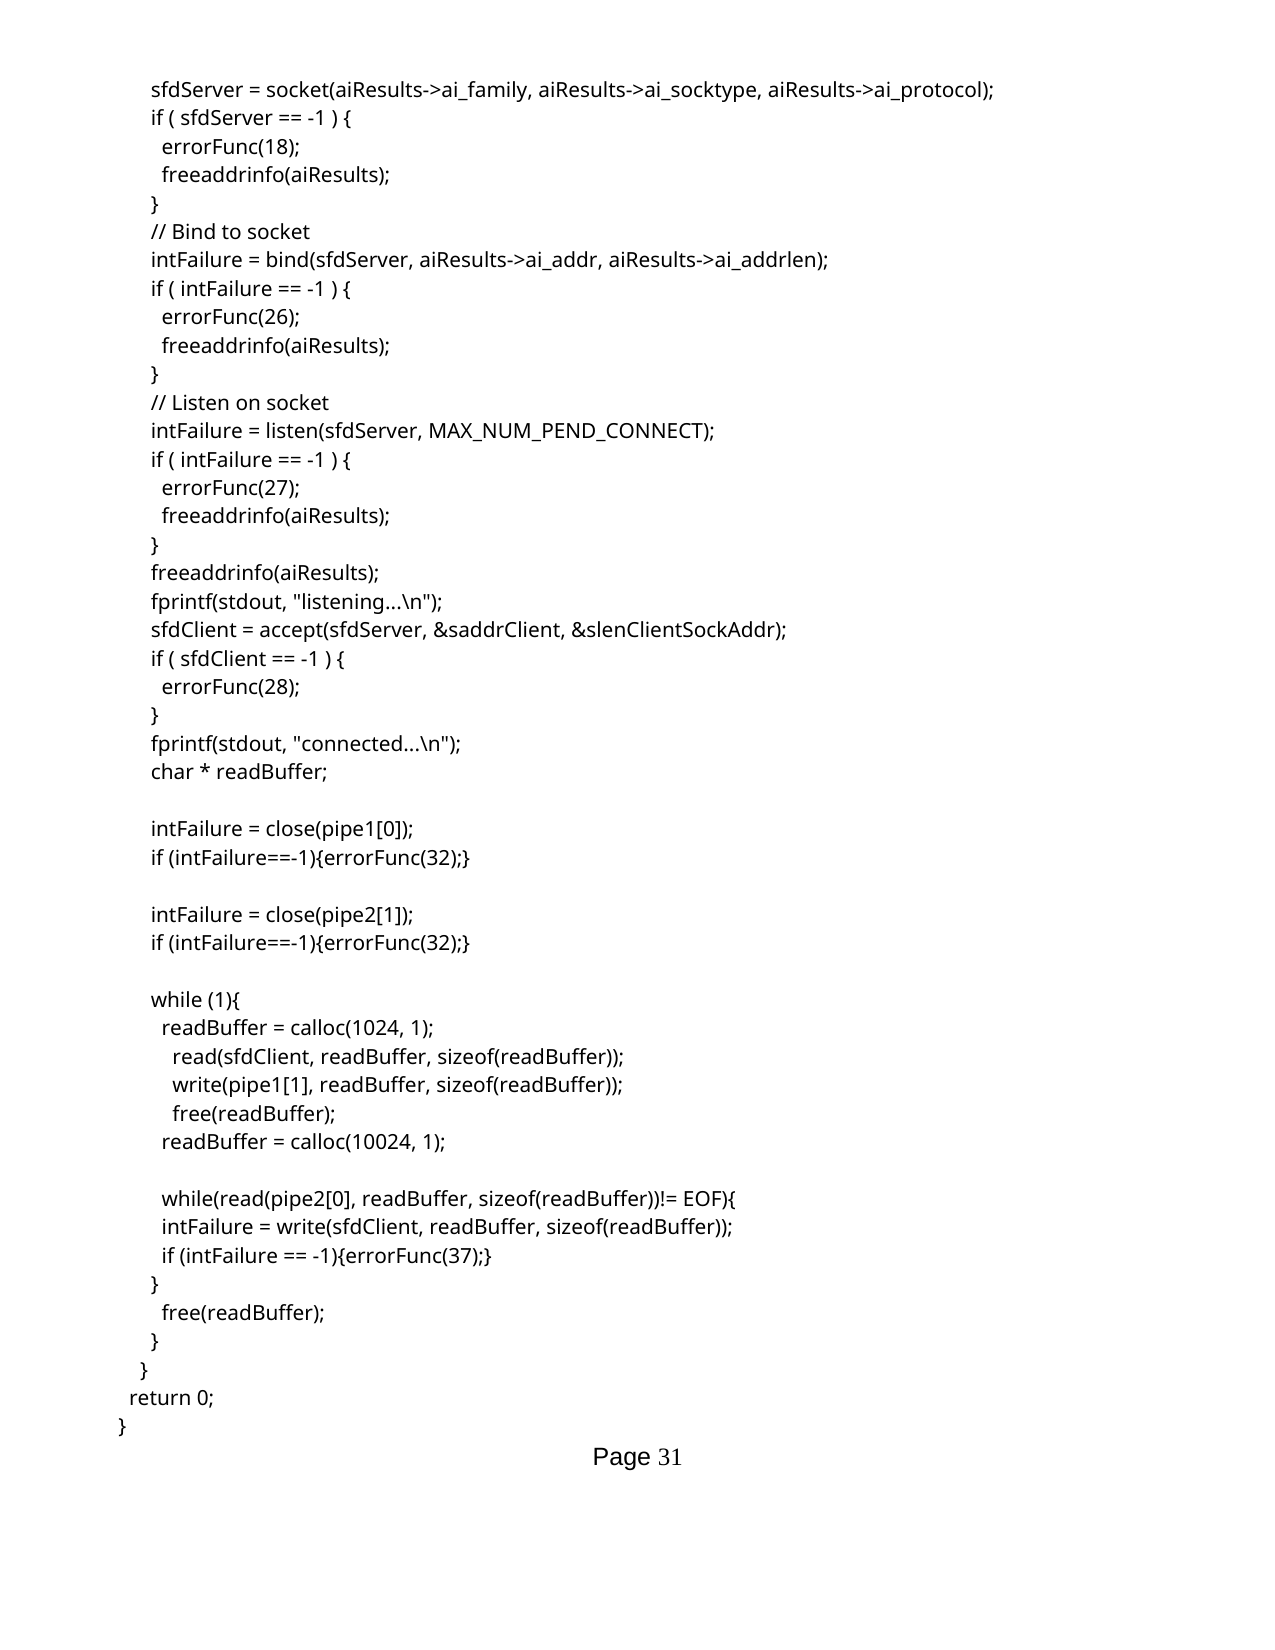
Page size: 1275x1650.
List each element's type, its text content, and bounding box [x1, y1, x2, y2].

text intFailure = listen(sfdServer, MAX_NUM_PEND_CONNECT); [118, 416, 1157, 445]
text while(read(pipe2[0], readBuffer, sizeof(readBuffer))!= EOF){ [118, 1184, 1157, 1212]
text } [118, 1269, 1157, 1298]
text errorFunc(28); [118, 672, 1157, 701]
text freeaddrinfo(aiResults); [118, 502, 1157, 530]
text if (intFailure==-1){errorFunc(32);} [118, 928, 1157, 957]
text return 0; [118, 1383, 1157, 1412]
text if ( intFailure == -1 ) { [118, 445, 1157, 473]
text if ( intFailure == -1 ) { [118, 274, 1157, 302]
text errorFunc(26); [118, 302, 1157, 331]
text errorFunc(18); [118, 132, 1157, 160]
text free(readBuffer); [118, 1099, 1157, 1127]
text freeaddrinfo(aiResults); [118, 160, 1157, 189]
text } [118, 1412, 1157, 1440]
text } [118, 359, 1157, 388]
text char * readBuffer; [118, 757, 1157, 786]
text // Bind to socket [118, 217, 1157, 246]
text // Listen on socket [118, 388, 1157, 416]
text while (1){ [118, 985, 1157, 1013]
text sfdServer = socket(aiResults->ai_family, aiResults->ai_socktype, aiResults->ai_protocol); [118, 75, 1157, 103]
text intFailure = bind(sfdServer, aiResults->ai_addr, aiResults->ai_addrlen); [118, 246, 1157, 274]
text read(sfdClient, readBuffer, sizeof(readBuffer)); [118, 1042, 1157, 1070]
text freeaddrinfo(aiResults); [118, 558, 1157, 587]
text intFailure = close(pipe2[1]); [118, 900, 1157, 928]
text intFailure = close(pipe1[0]); [118, 814, 1157, 843]
text readBuffer = calloc(1024, 1); [118, 1013, 1157, 1042]
text } [118, 530, 1157, 558]
text } [118, 701, 1157, 729]
text if (intFailure==-1){errorFunc(32);} [118, 843, 1157, 871]
text } [118, 1355, 1157, 1383]
text intFailure = write(sfdClient, readBuffer, sizeof(readBuffer)); [118, 1212, 1157, 1241]
text write(pipe1[1], readBuffer, sizeof(readBuffer)); [118, 1070, 1157, 1099]
text } [118, 189, 1157, 217]
text } [118, 1326, 1157, 1355]
text if ( sfdClient == -1 ) { [118, 644, 1157, 672]
text readBuffer = calloc(10024, 1); [118, 1127, 1157, 1156]
text if ( sfdServer == -1 ) { [118, 103, 1157, 132]
text free(readBuffer); [118, 1298, 1157, 1326]
text sfdClient = accept(sfdServer, &saddrClient, &slenClientSockAddr); [118, 615, 1157, 644]
text fprintf(stdout, "listening...\n"); [118, 587, 1157, 615]
text errorFunc(27); [118, 473, 1157, 502]
text freeaddrinfo(aiResults); [118, 331, 1157, 359]
text fprintf(stdout, "connected...\n"); [118, 729, 1157, 757]
text if (intFailure == -1){errorFunc(37);} [118, 1241, 1157, 1269]
